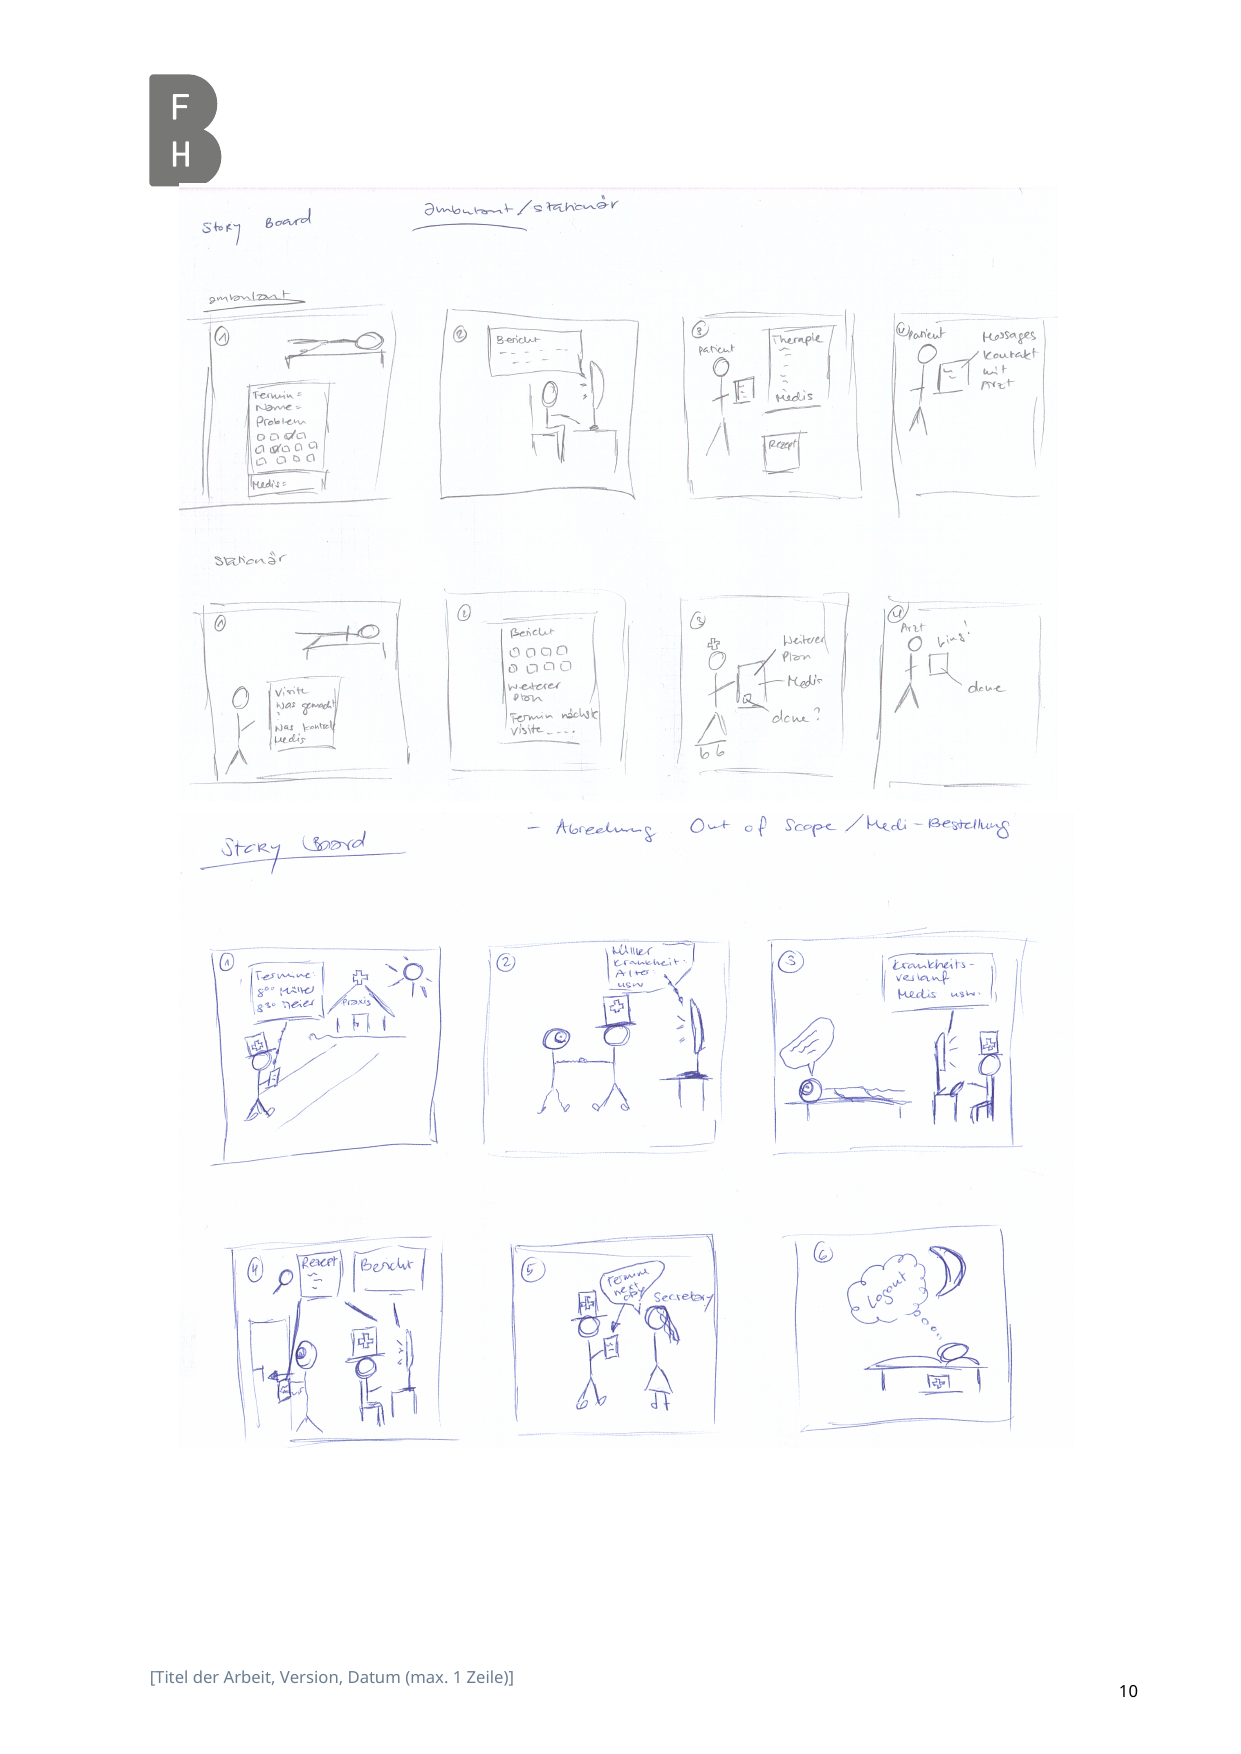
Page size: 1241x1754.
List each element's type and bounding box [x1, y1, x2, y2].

picture [179, 812, 1074, 1448]
picture [179, 183, 1059, 801]
